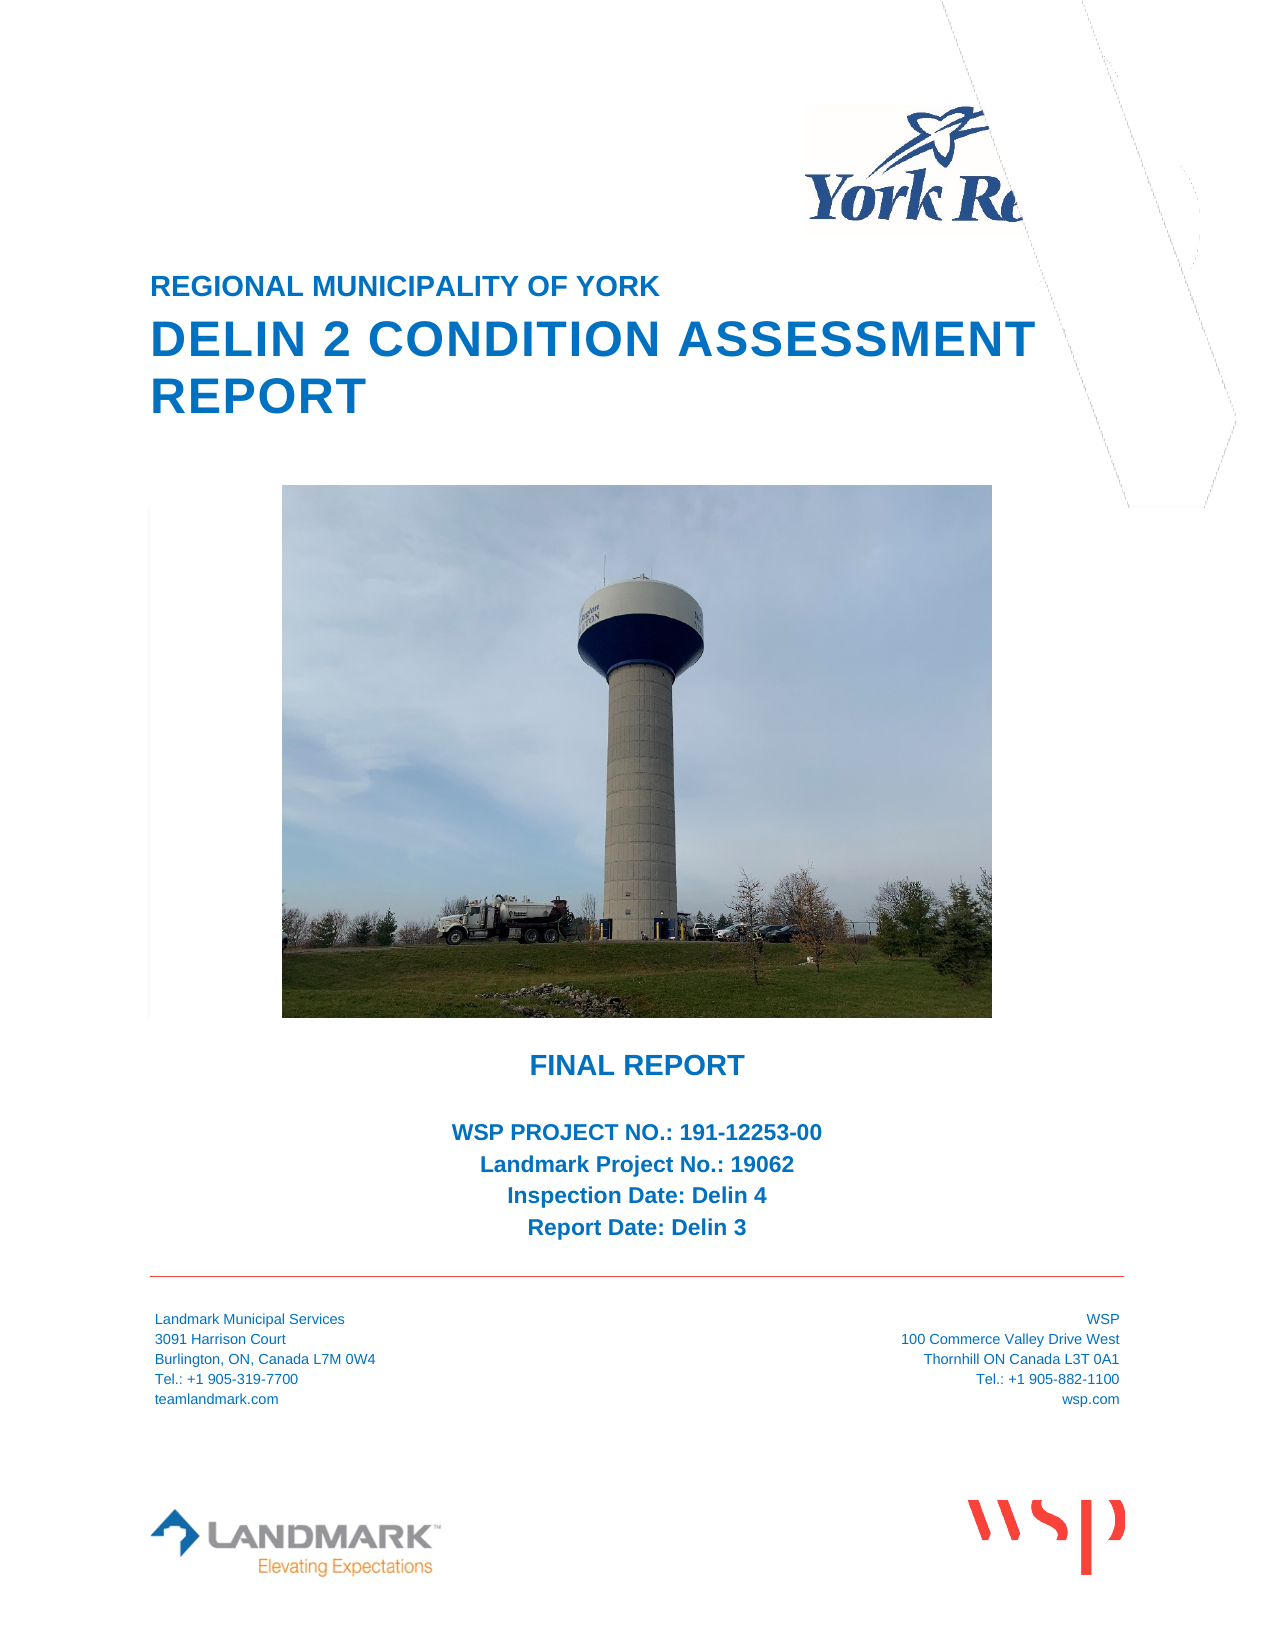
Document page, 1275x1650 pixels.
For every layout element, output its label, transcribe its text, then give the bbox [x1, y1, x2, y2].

text regional municipality of york [150, 269, 938, 303]
picture [967, 1500, 1125, 1575]
table_header Final REPORT WSP Project No.: 191-12253-00 Landmark Project No.: 19062 Inspection Date: Delin 4 Report Date: Delin 3 [150, 481, 1124, 1276]
picture [282, 0, 1237, 1018]
table_cell WSP 100 Commerce Valley Drive West Thornhill ON Canada L3T 0A1 Tel.: +1 905-882-1100 wsp.com [469, 1277, 1124, 1417]
subtitle Delin 2 CONDITION ASSESSMENT REPORT [150, 309, 938, 424]
picture [136, 1497, 455, 1579]
table_cell Landmark Municipal Services 3091 Harrison Court Burlington, ON, Canada L7M 0W4 Tel.: +1 905-319-7700 teamlandmark.com [150, 1277, 469, 1417]
